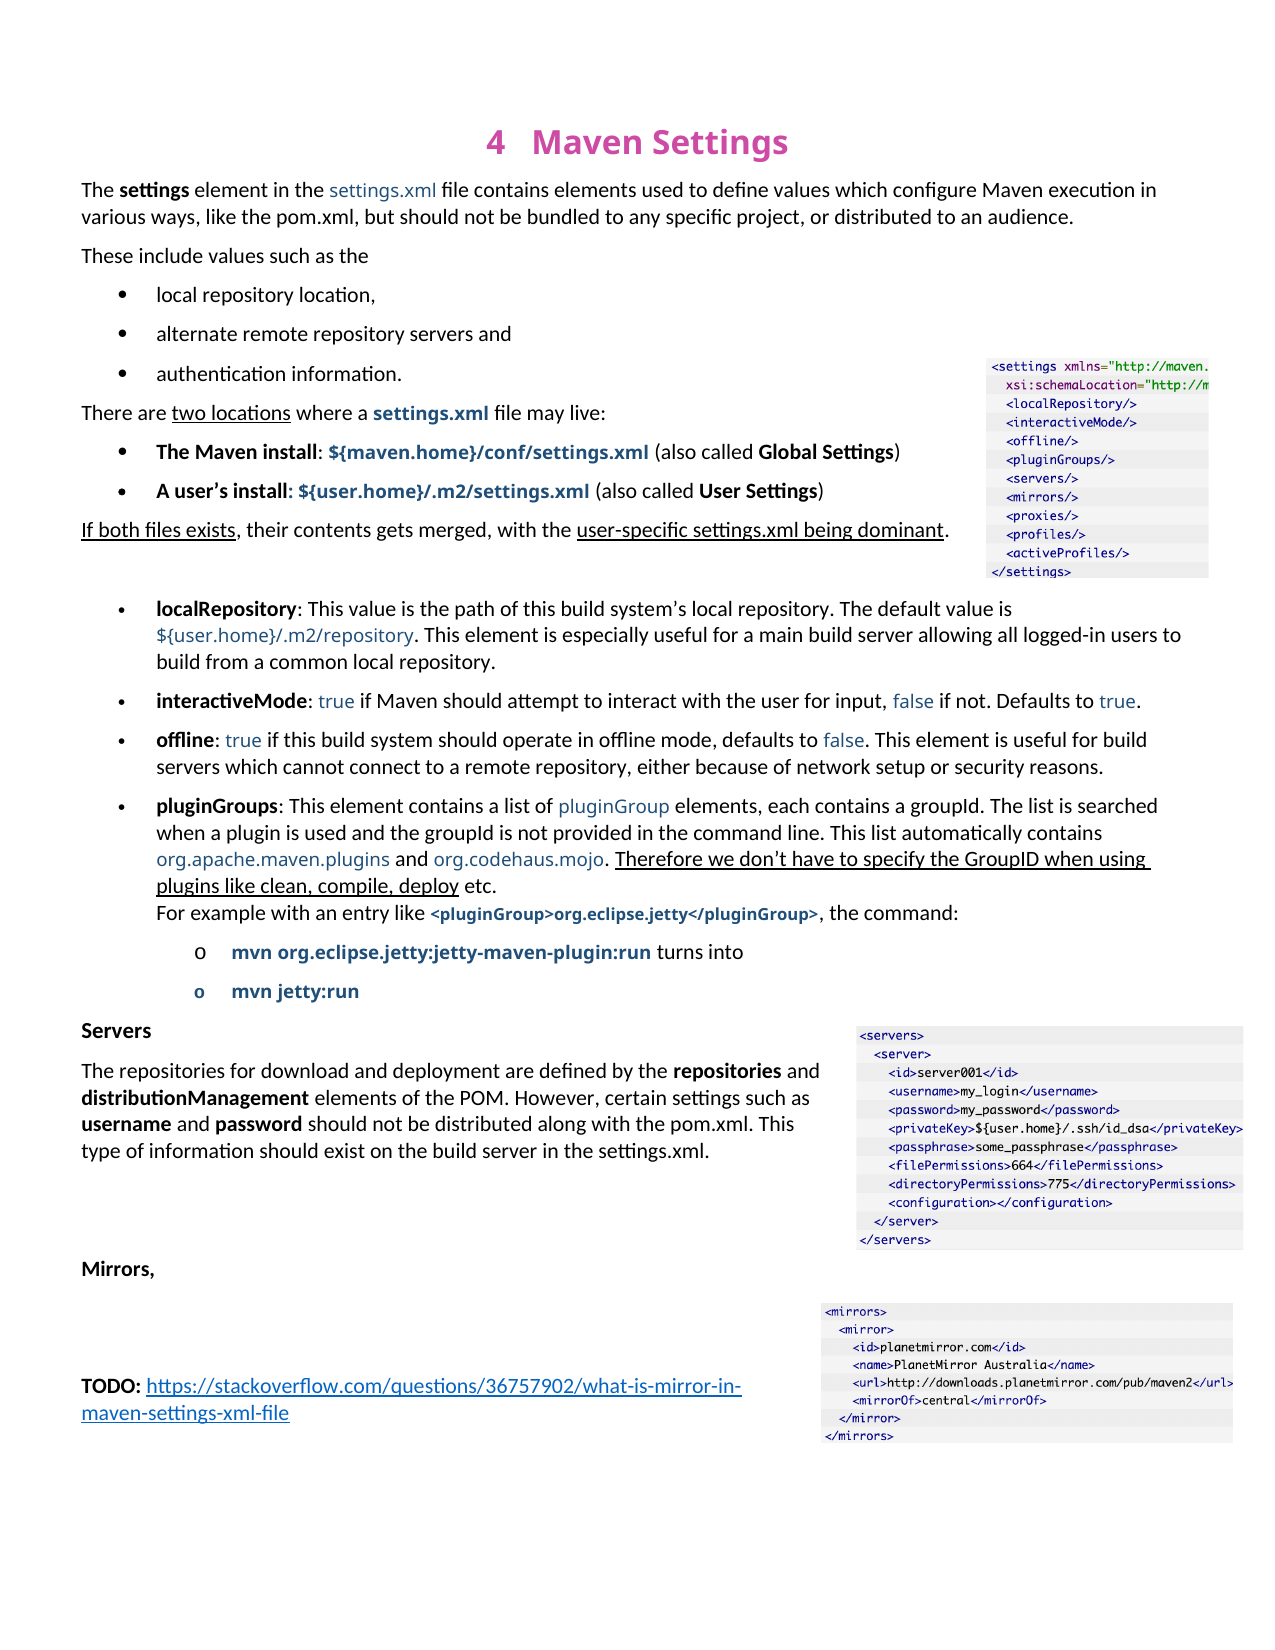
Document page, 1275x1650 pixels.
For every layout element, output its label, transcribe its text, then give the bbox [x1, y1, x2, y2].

text The repositories for download and deployment are defined by the repositories and distributionManagement elements of the POM. However, certain settings such as username and password should not be distributed along with the pom.xml. This type of information should exist on the build server in the settings.xml. [81, 1057, 855, 1164]
list pluginGroups: This element contains a list of pluginGroup elements, each contains a groupId. The list is searched when a plugin is used and the groupId is not provided in the command line. This list automatically contains org.apache.maven.plugins and org.codehaus.mojo. Therefore we don’t have to specify the GroupID when using plugins like clean, compile, deploy etc. For example with an entry like <pluginGroup>org.eclipse.jetty</pluginGroup>, the command: [118, 792, 1194, 926]
list authentication information. [118, 360, 985, 386]
text TODO: https://stackoverflow.com/questions/36757902/what-is-mirror-in-maven-settings-xml-file [81, 1372, 820, 1426]
picture [855, 1026, 1244, 1249]
list offline: true if this build system should operate in offline mode, defaults to false. This element is useful for build servers which cannot connect to a remote repository, either because of network setup or security reasons. [118, 726, 1194, 780]
picture [820, 1303, 1233, 1443]
list interactiveMode: true if Maven should attempt to interact with the user for input, false if not. Defaults to true. [118, 687, 1194, 714]
text These include values such as the [81, 242, 1194, 269]
list mvn org.eclipse.jetty:jetty-maven-plugin:run turns into [193, 938, 1194, 966]
text Mirrors, [81, 1255, 1194, 1281]
text There are two locations where a settings.xml file may live: [81, 399, 985, 426]
text If both files exists, their contents gets merged, with the user-specific settings.xml being dominant. [81, 516, 985, 543]
list A user’s install: ${user.home}/.m2/settings.xml (also called User Settings) [118, 477, 985, 504]
picture [985, 358, 1209, 577]
list mvn jetty:run [193, 978, 1194, 1004]
text The settings element in the settings.xml file contains elements used to define values which configure Maven execution in various ways, like the pom.xml, but should not be bundled to any specific project, or distributed to an audience. [81, 176, 1194, 230]
subtitle Maven Settings [81, 118, 1194, 164]
list local repository location, [118, 281, 1194, 308]
list alternate remote repository servers and [118, 321, 1194, 347]
list The Maven install: ${maven.home}/conf/settings.xml (also called Global Settings) [118, 438, 985, 465]
text Servers [81, 1017, 1194, 1045]
list localRepository: This value is the path of this build system’s local repository. The default value is ${user.home}/.m2/repository. This element is especially useful for a main build server allowing all logged-in users to build from a common local repository. [118, 595, 1194, 675]
